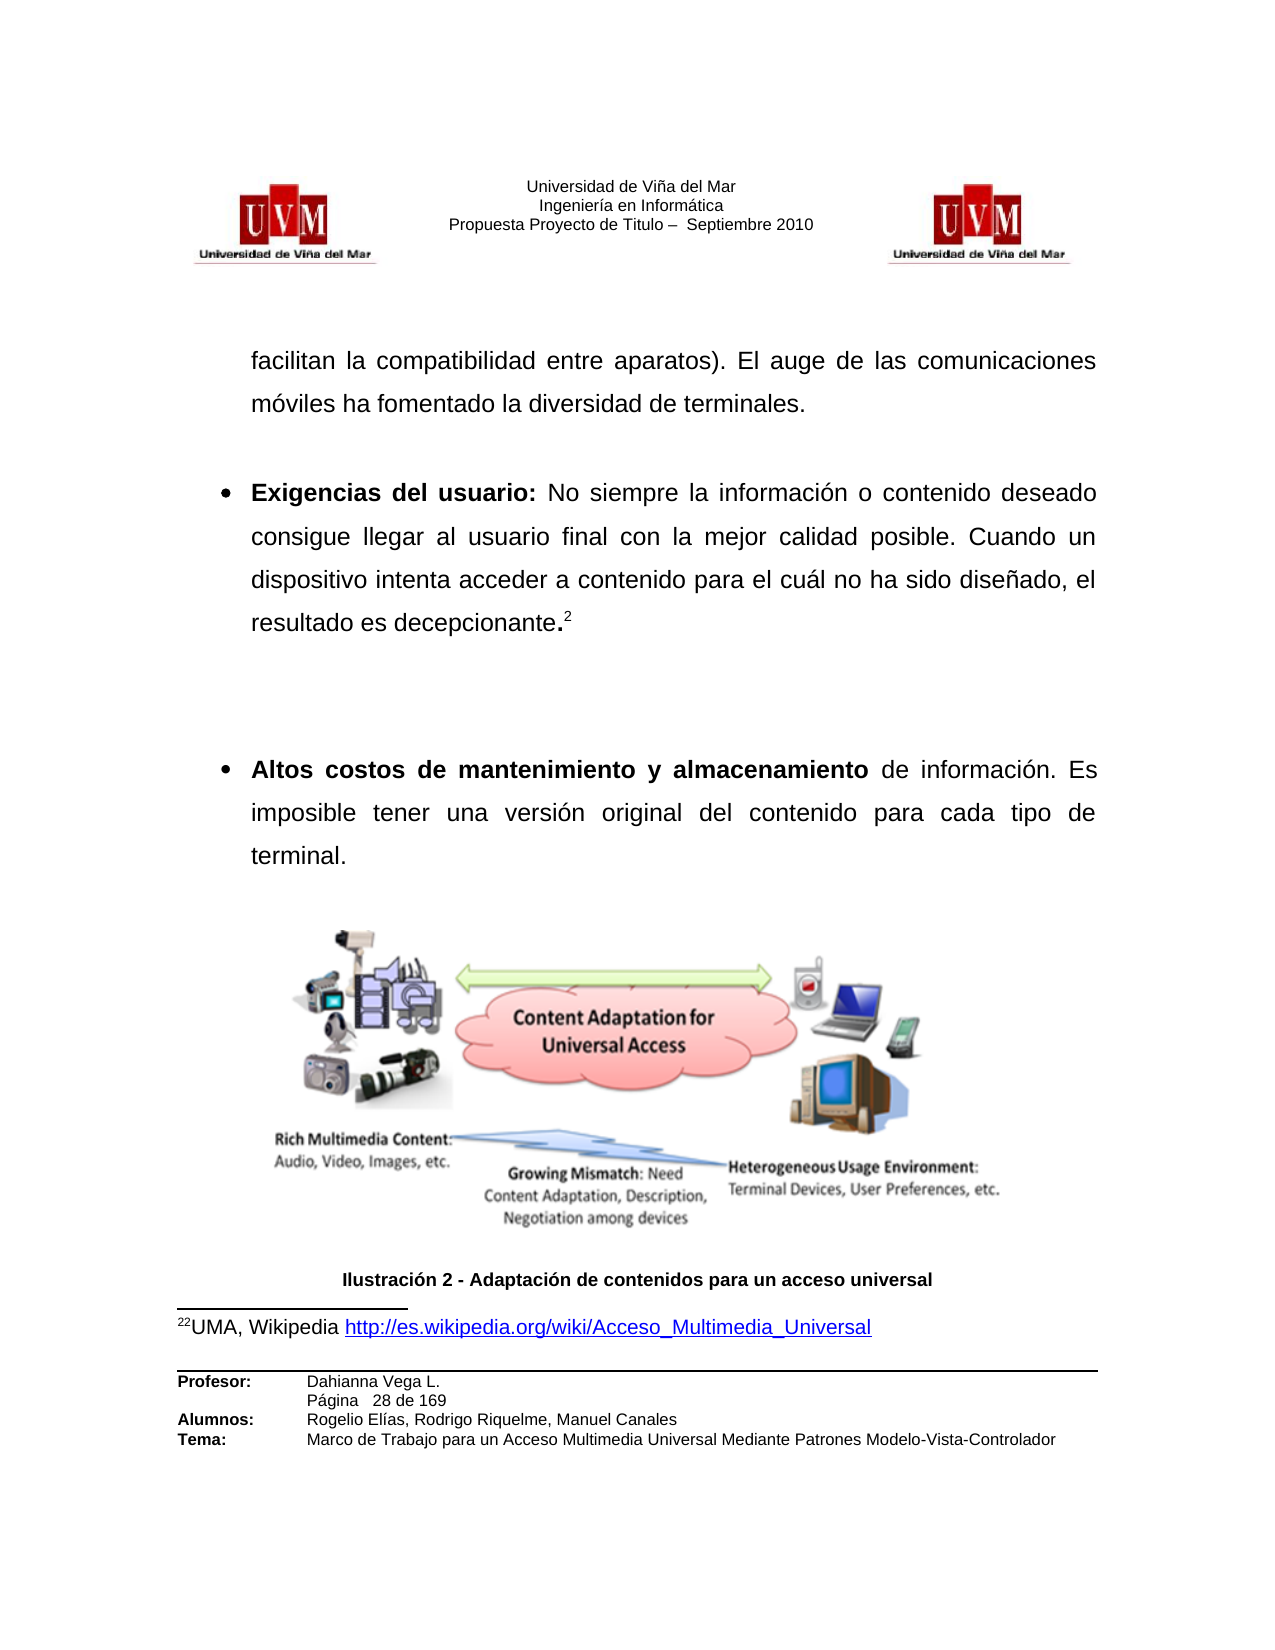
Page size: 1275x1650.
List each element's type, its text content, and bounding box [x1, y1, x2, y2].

picture [871, 176, 1084, 267]
text Ilustración 2 - Adaptación de contenidos para un acceso universal [177, 1268, 1098, 1290]
picture [177, 176, 390, 267]
list Altos costos de mantenimiento y almacenamiento de información. Es imposible tener una versión original del contenido para cada tipo de terminal. [221, 755, 1098, 870]
picture [265, 930, 1011, 1234]
list Exigencias del usuario: No siempre la información o contenido deseado consigue llegar al usuario final con la mejor calidad posible. Cuando un dispositivo intenta acceder a contenido para el cuál no ha sido diseñado, el resultado es decepcionante. [221, 478, 1098, 637]
